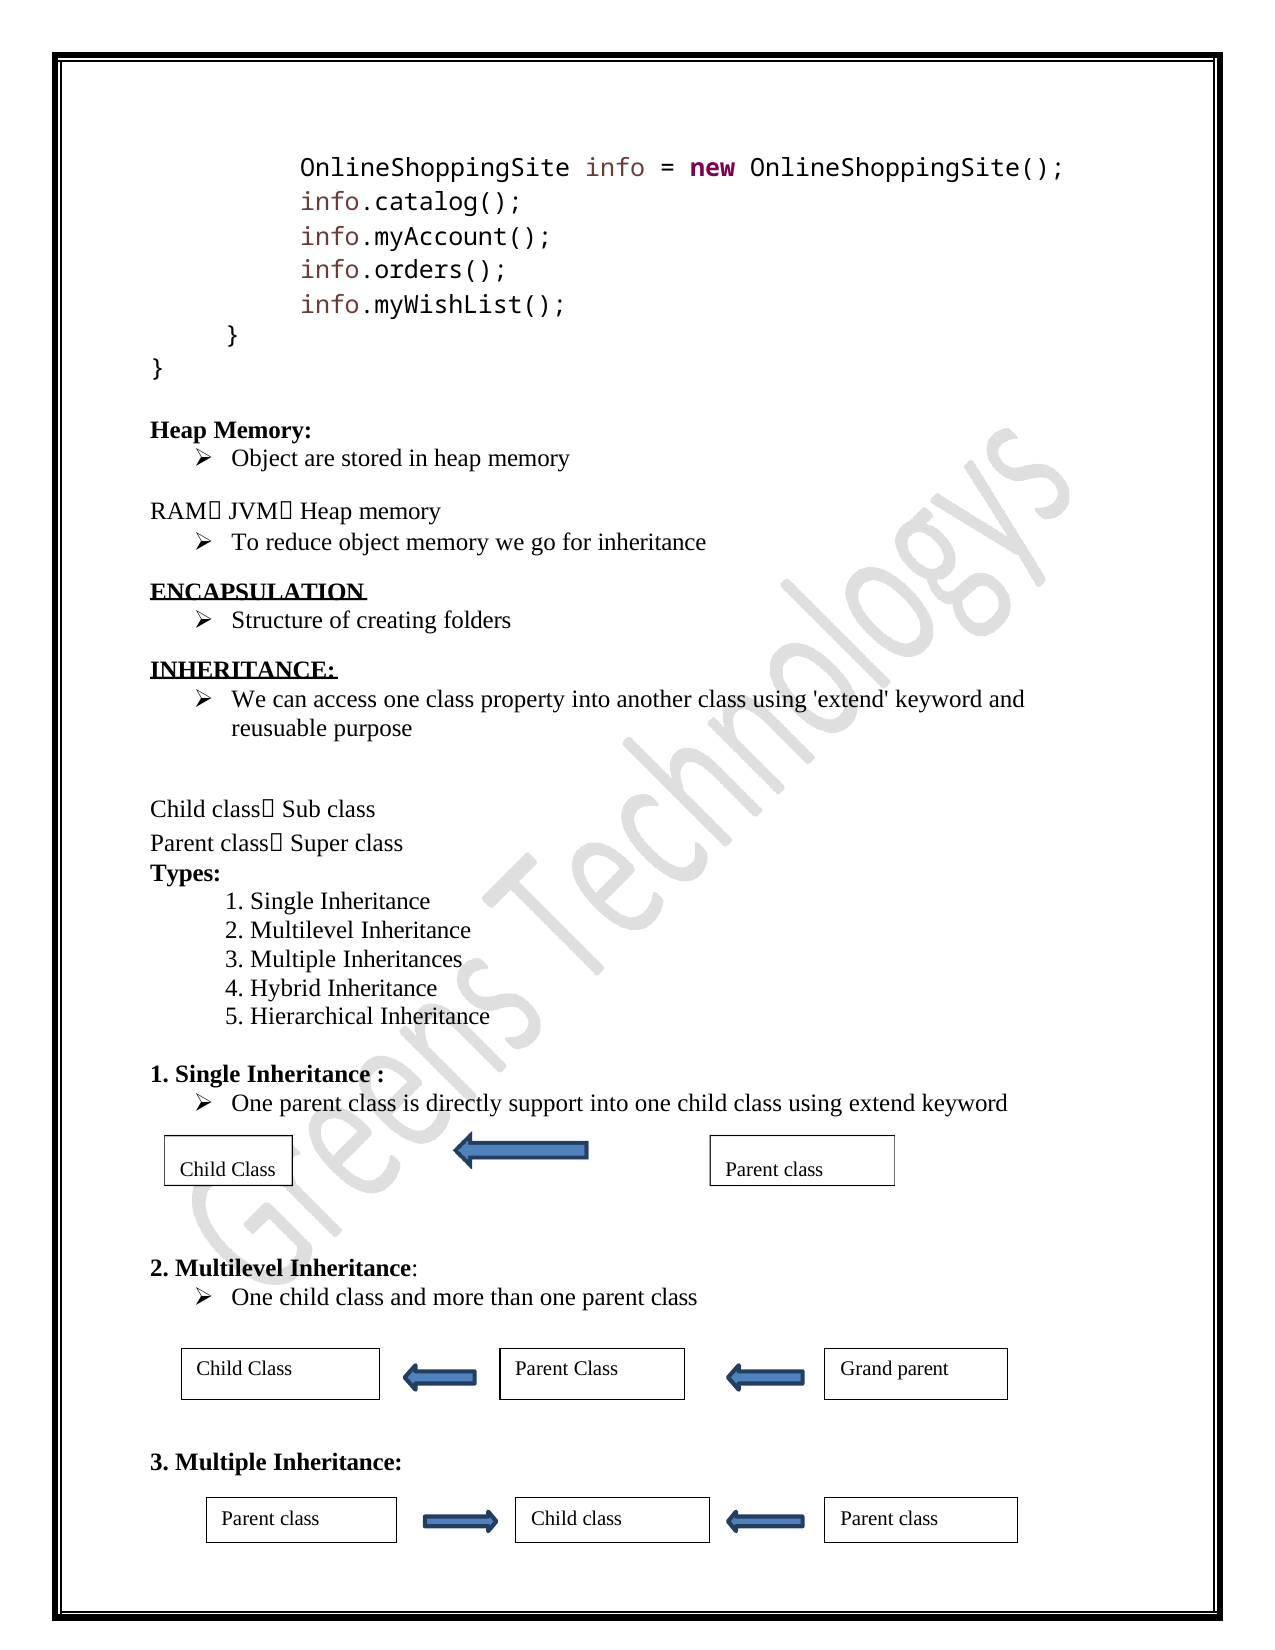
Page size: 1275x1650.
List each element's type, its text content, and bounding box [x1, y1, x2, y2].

subtitle Single Inheritance : [150, 1059, 1187, 1088]
text Child class Sub class Parent class Super class Types: [150, 790, 438, 887]
list Multiple Inheritances [225, 944, 1187, 973]
picture [150, 444, 1070, 493]
list Multilevel Inheritance [225, 915, 1187, 944]
picture [150, 1088, 1070, 1253]
picture [150, 1281, 1070, 1285]
list We can access one class property into another class using 'extend' keyword and reusuable purpose [194, 684, 1025, 742]
text RAM JVM Heap memory [150, 493, 1187, 527]
text } [150, 350, 1187, 384]
picture [150, 684, 1070, 887]
text Child Class Parent class [179, 1157, 1187, 1181]
picture [150, 887, 1070, 1059]
subtitle Heap Memory: [150, 415, 1187, 444]
list Hierarchical Inheritance [225, 1001, 1187, 1030]
list Object are stored in heap memory [194, 444, 1187, 472]
list To reduce object memory we go for inheritance [194, 527, 1187, 556]
text info.myAccount(); info.orders(); info.myWishList(); [300, 218, 567, 320]
picture [150, 606, 1070, 656]
list One parent class is directly support into one child class using extend keyword [194, 1088, 1187, 1117]
subtitle Multilevel Inheritance: [150, 1253, 1187, 1281]
list Structure of creating folders [194, 606, 1187, 634]
list Hybrid Inheritance [225, 973, 1187, 1001]
subtitle ENCAPSULATION [150, 577, 1187, 606]
list Single Inheritance [225, 887, 1187, 915]
text OnlineShoppingSite info = new OnlineShoppingSite(); info.catalog(); [300, 150, 1187, 218]
subtitle INHERITANCE: [150, 656, 1187, 684]
text } [225, 320, 1187, 349]
list One child class and more than one parent class [194, 1282, 1187, 1310]
picture [150, 527, 1070, 577]
subtitle Multiple Inheritance: [150, 1447, 1187, 1476]
